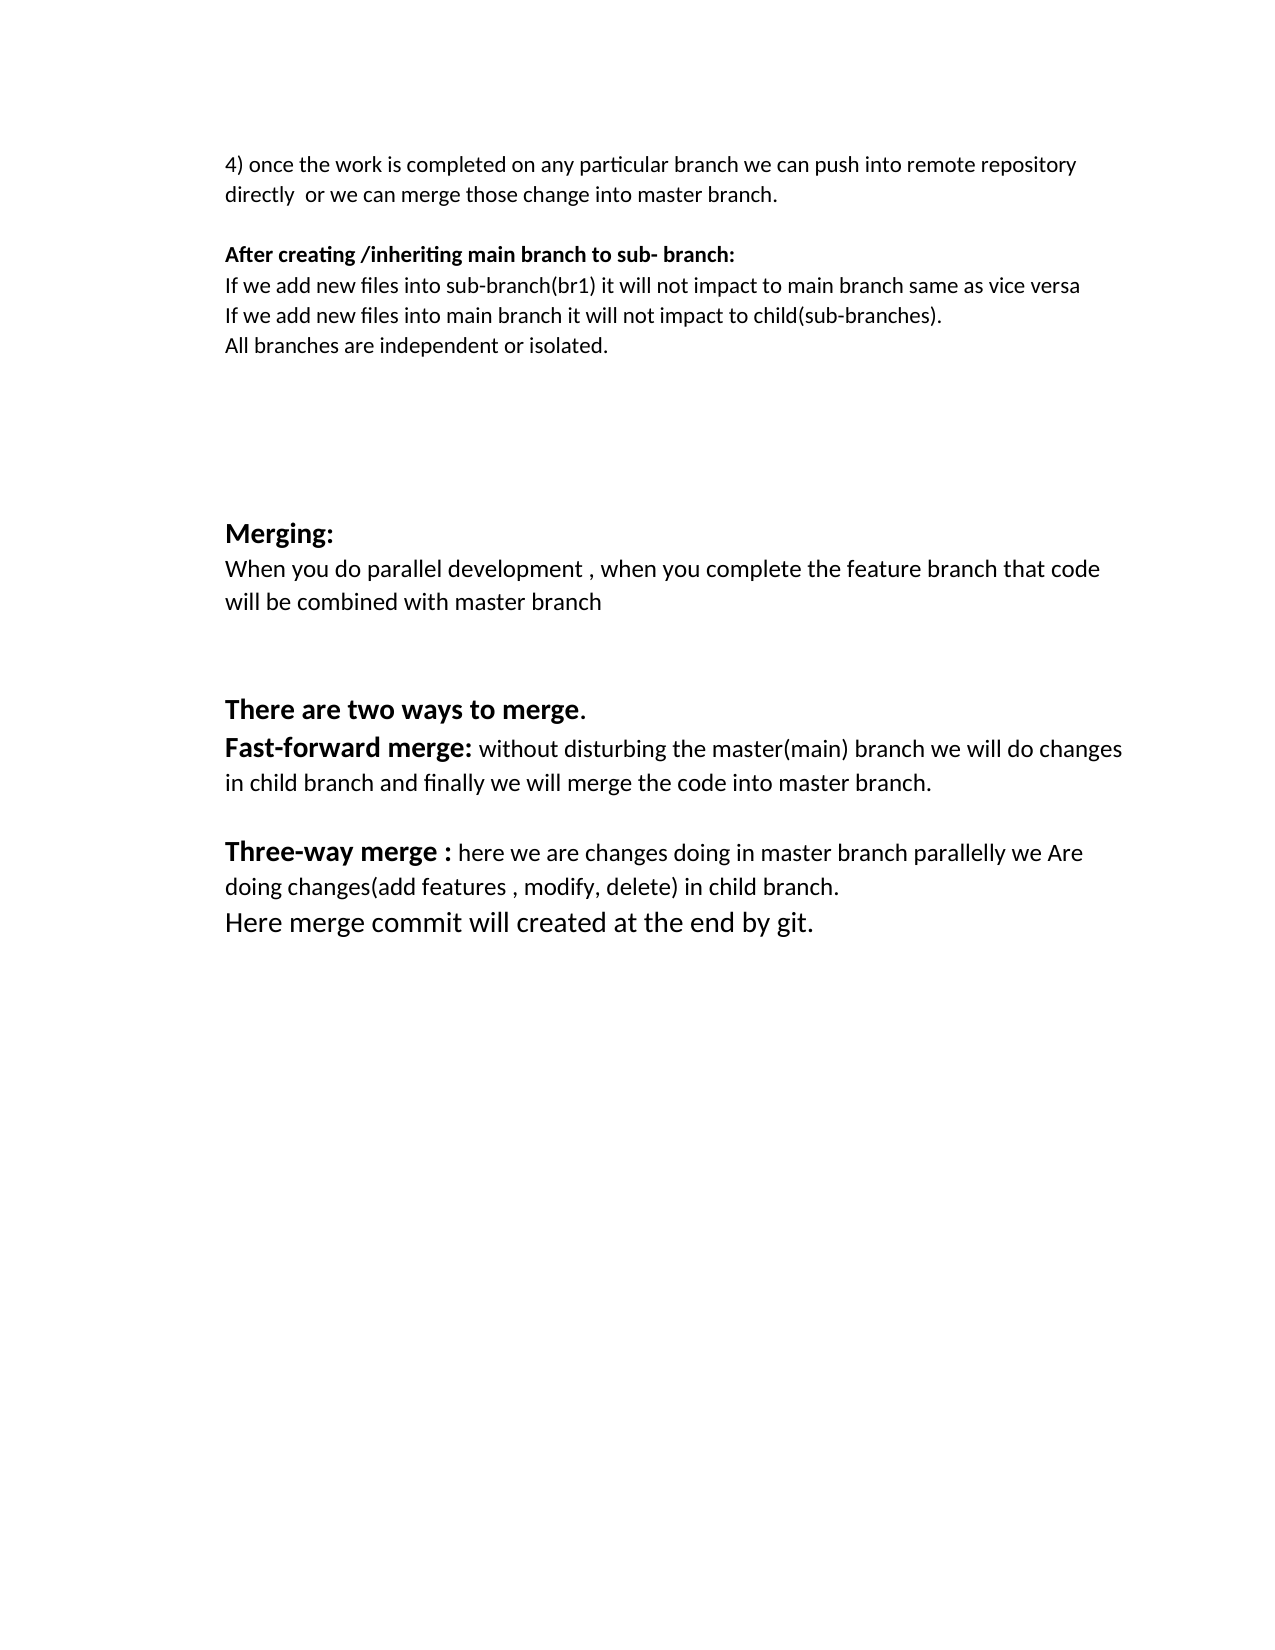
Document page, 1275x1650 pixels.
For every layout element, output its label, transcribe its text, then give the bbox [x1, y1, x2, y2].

list If we add new files into sub-branch(br1) it will not impact to main branch same as vice versa [225, 271, 1125, 299]
list 4) once the work is completed on any particular branch we can push into remote repository directly or we can merge those change into master branch. [225, 150, 1125, 208]
list Here merge commit will created at the end by git. [225, 904, 1125, 940]
list Fast-forward merge: without disturbing the master(main) branch we will do changes in child branch and finally we will merge the code into master branch. [225, 729, 1125, 798]
list Three-way merge : here we are changes doing in master branch parallelly we Are doing changes(add features , modify, delete) in child branch. [225, 833, 1125, 902]
list After creating /inheriting main branch to sub- branch: [225, 241, 1125, 269]
list When you do parallel development , when you complete the feature branch that code will be combined with master branch [225, 554, 1125, 617]
list All branches are independent or isolated. [225, 331, 1125, 359]
list There are two ways to merge. [225, 691, 1125, 726]
list If we add new files into main branch it will not impact to child(sub-branches). [225, 301, 1125, 329]
list Merging: [225, 515, 1125, 551]
